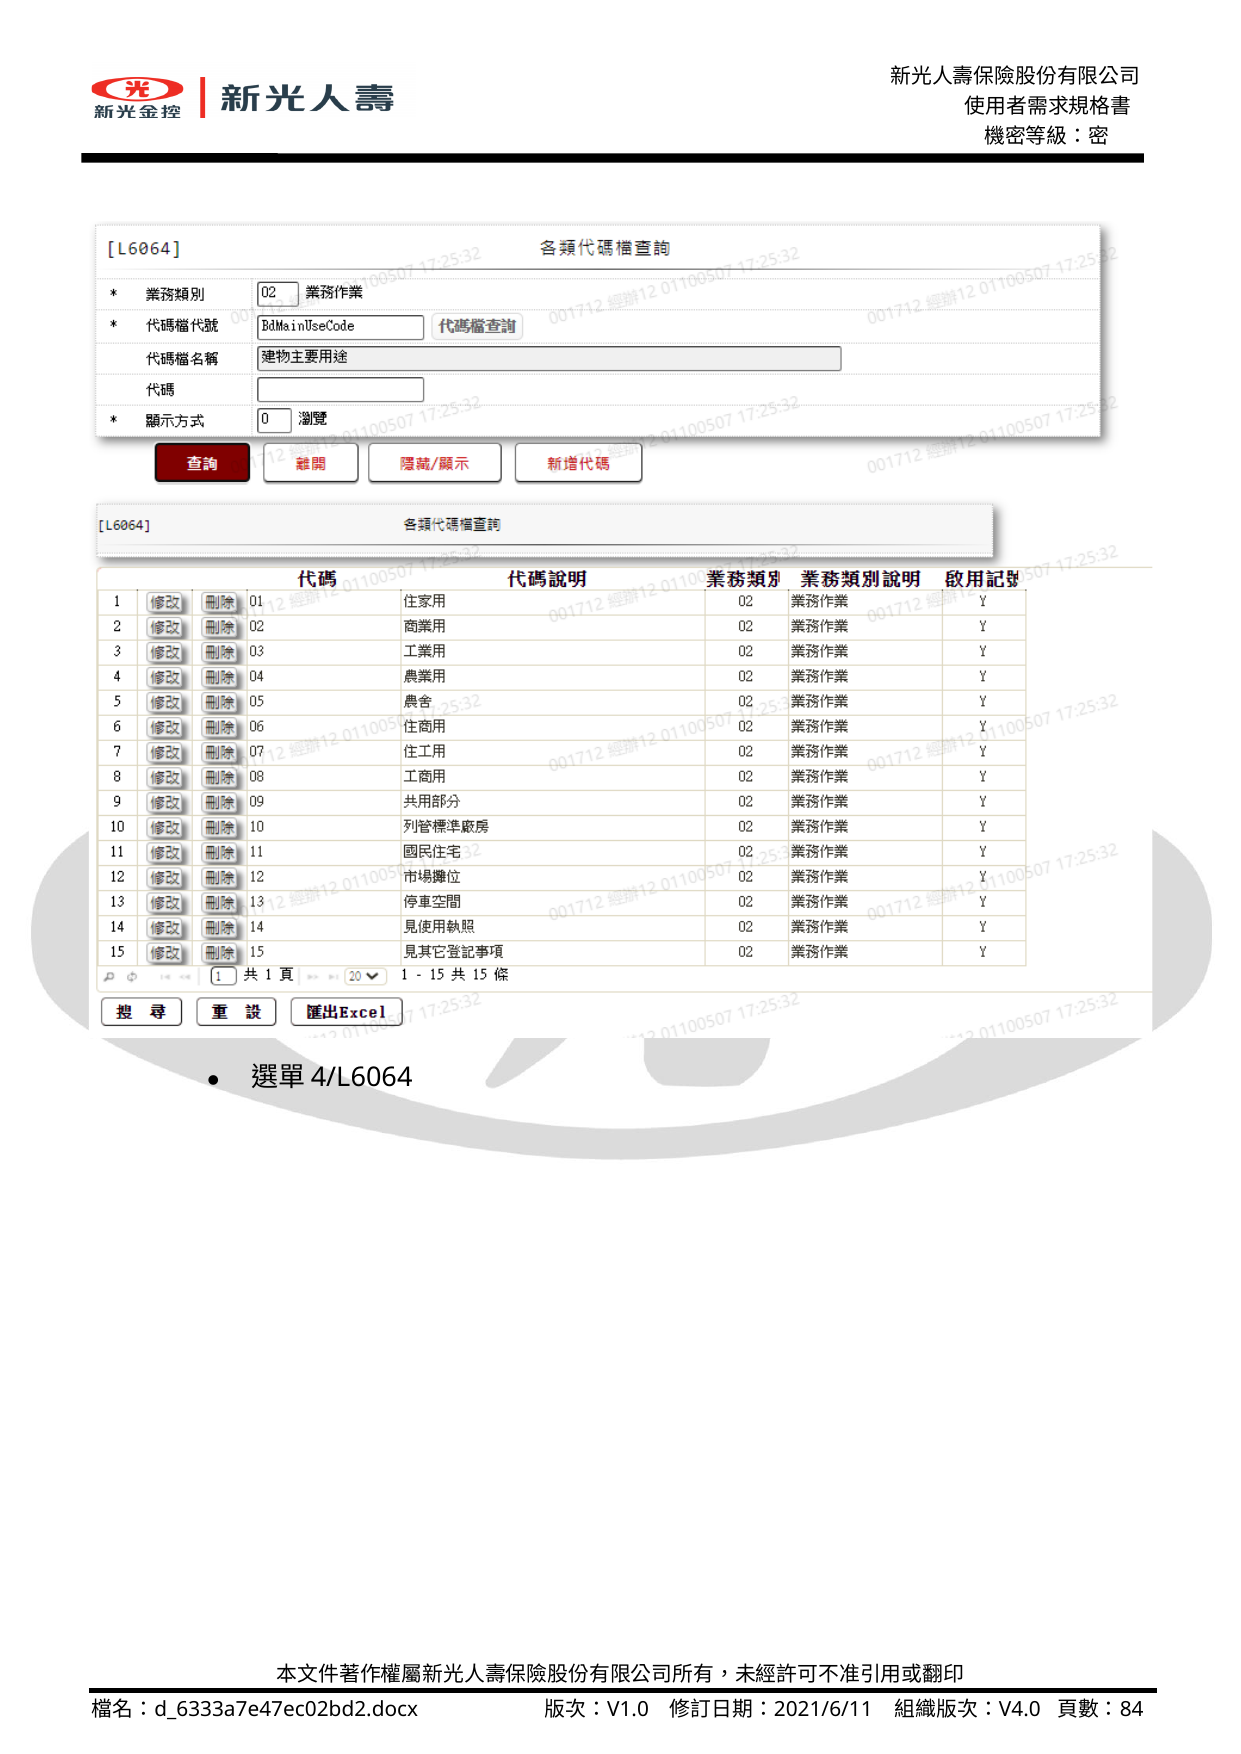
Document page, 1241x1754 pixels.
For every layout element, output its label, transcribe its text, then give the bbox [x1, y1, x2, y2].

list 選單4/L6064 [207, 1055, 1152, 1094]
picture [25, 221, 1215, 1166]
picture [91, 61, 417, 118]
